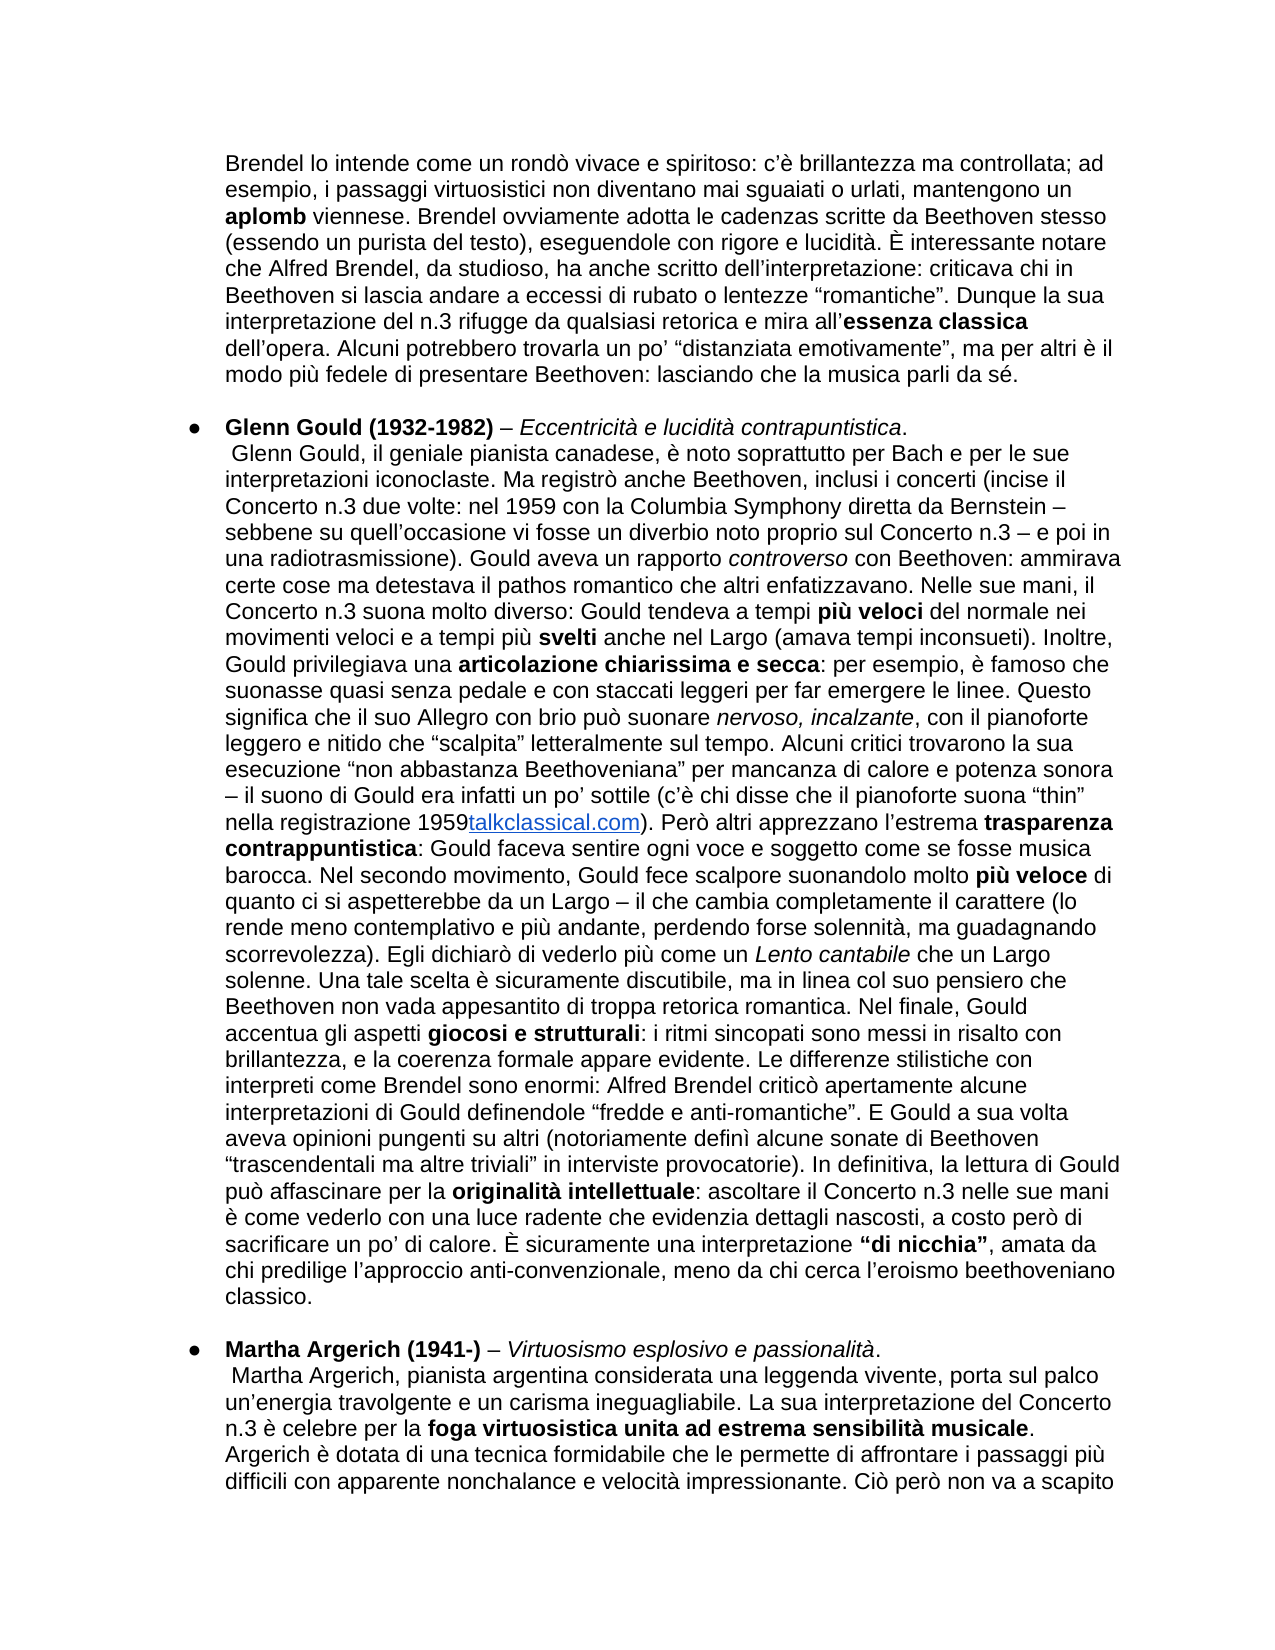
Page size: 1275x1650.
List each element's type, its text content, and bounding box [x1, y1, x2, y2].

list Glenn Gould (1932-1982) – Eccentricità e lucidità contrapuntistica. Glenn Gould, il geniale pianista canadese, è noto soprattutto per Bach e per le sue interpretazioni iconoclaste. Ma registrò anche Beethoven, inclusi i concerti (incise il Concerto n.3 due volte: nel 1959 con la Columbia Symphony diretta da Bernstein – sebbene su quell’occasione vi fosse un diverbio noto proprio sul Concerto n.3 – e poi in una radiotrasmissione). Gould aveva un rapporto controverso con Beethoven: ammirava certe cose ma detestava il pathos romantico che altri enfatizzavano. Nelle sue mani, il Concerto n.3 suona molto diverso: Gould tendeva a tempi più veloci del normale nei movimenti veloci e a tempi più svelti anche nel Largo (amava tempi inconsueti). Inoltre, Gould privilegiava una articolazione chiarissima e secca: per esempio, è famoso che suonasse quasi senza pedale e con staccati leggeri per far emergere le linee. Questo significa che il suo Allegro con brio può suonare nervoso, incalzante, con il pianoforte leggero e nitido che “scalpita” letteralmente sul tempo. Alcuni critici trovarono la sua esecuzione “non abbastanza Beethoveniana” per mancanza di calore e potenza sonora – il suono di Gould era infatti un po’ sottile (c’è chi disse che il pianoforte suona “thin” nella registrazione 1959talkclassical.com). Però altri apprezzano l’estrema trasparenza contrappuntistica: Gould faceva sentire ogni voce e soggetto come se fosse musica barocca. Nel secondo movimento, Gould fece scalpore suonandolo molto più veloce di quanto ci si aspetterebbe da un Largo – il che cambia completamente il carattere (lo rende meno contemplativo e più andante, perdendo forse solennità, ma guadagnando scorrevolezza). Egli dichiarò di vederlo più come un Lento cantabile che un Largo solenne. Una tale scelta è sicuramente discutibile, ma in linea col suo pensiero che Beethoven non vada appesantito di troppa retorica romantica. Nel finale, Gould accentua gli aspetti giocosi e strutturali: i ritmi sincopati sono messi in risalto con brillantezza, e la coerenza formale appare evidente. Le differenze stilistiche con interpreti come Brendel sono enormi: Alfred Brendel criticò apertamente alcune interpretazioni di Gould definendole “fredde e anti-romantiche”. E Gould a sua volta aveva opinioni pungenti su altri (notoriamente definì alcune sonate di Beethoven “trascendentali ma altre triviali” in interviste provocatorie). In definitiva, la lettura di Gould può affascinare per la originalità intellettuale: ascoltare il Concerto n.3 nelle sue mani è come vederlo con una luce radente che evidenzia dettagli nascosti, a costo però di sacrificare un po’ di calore. È sicuramente una interpretazione “di nicchia”, amata da chi predilige l’approccio anti-convenzionale, meno da chi cerca l’eroismo beethoveniano classico. [187, 413, 1125, 1336]
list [187, 150, 1125, 413]
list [187, 1336, 1125, 1494]
